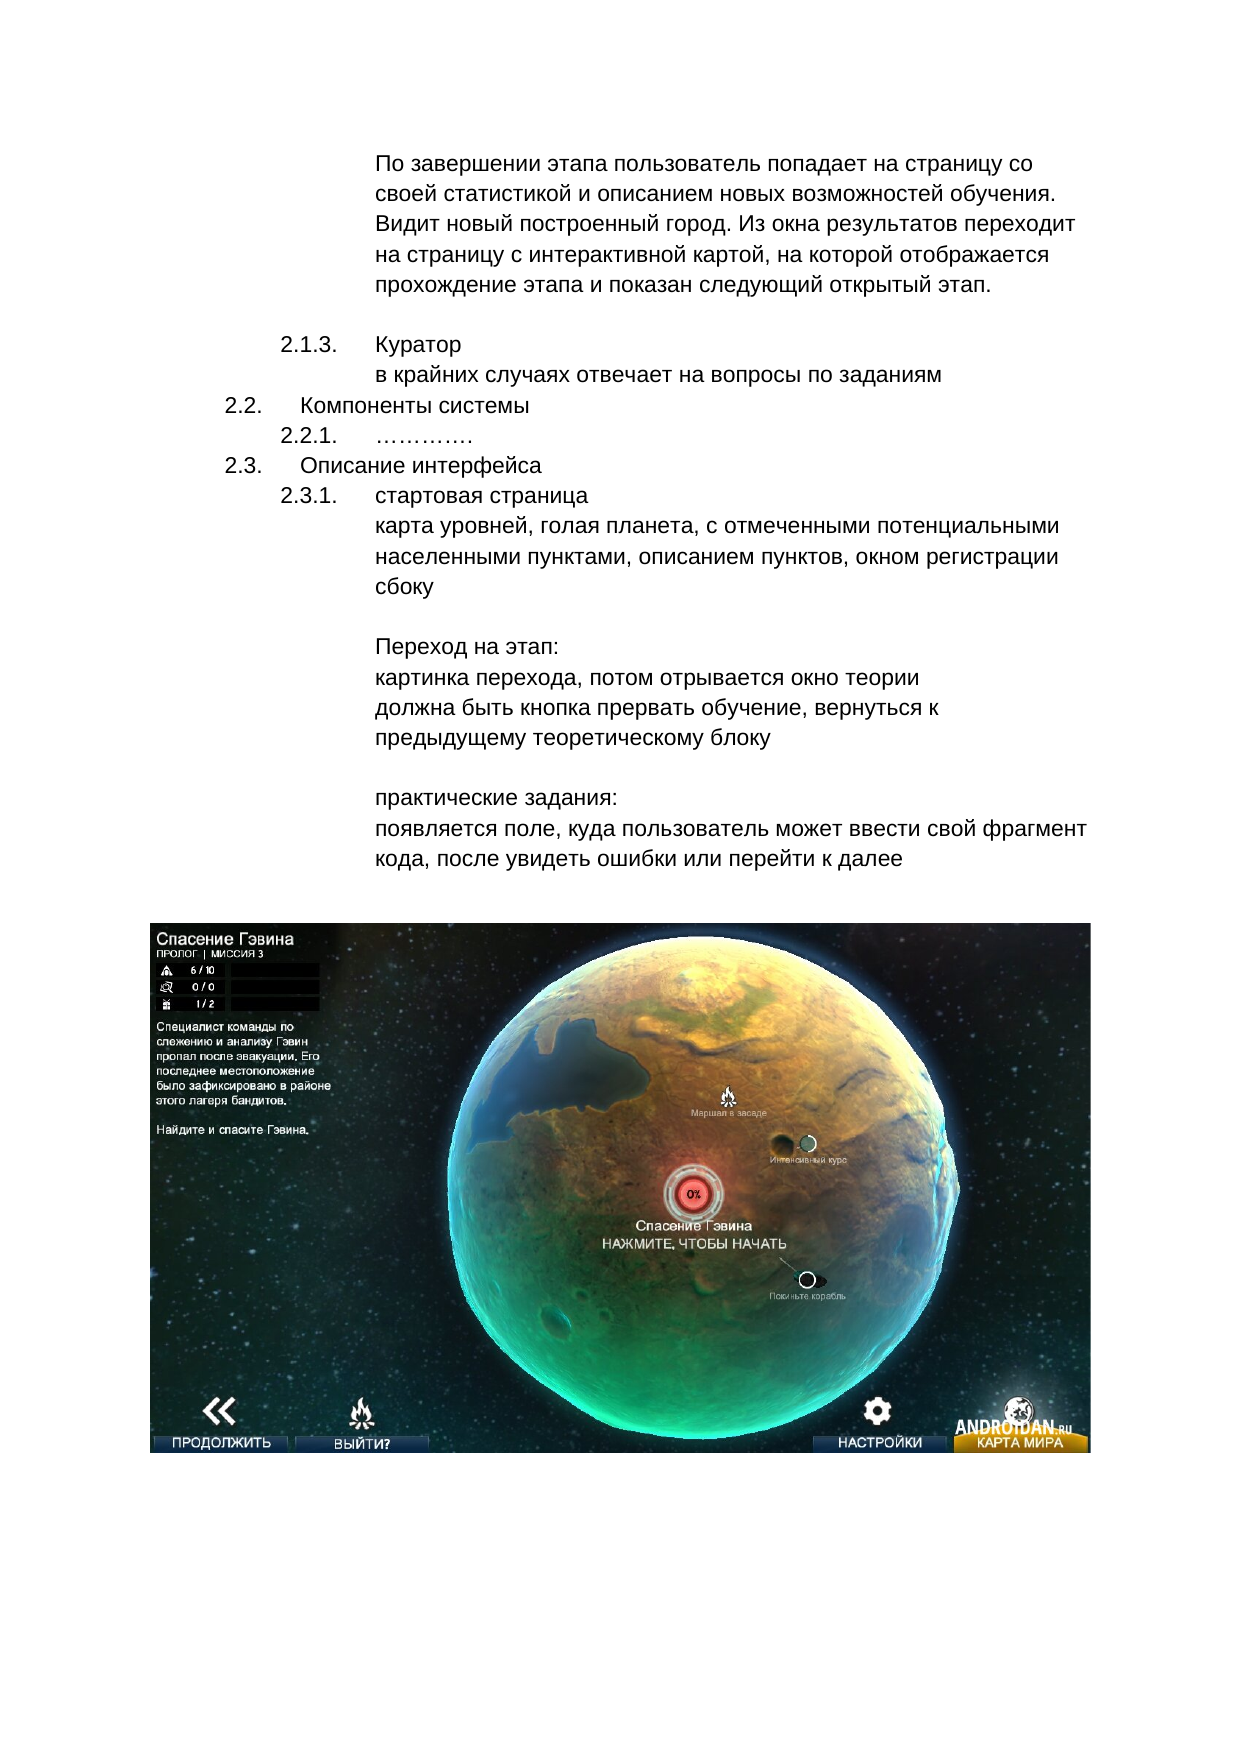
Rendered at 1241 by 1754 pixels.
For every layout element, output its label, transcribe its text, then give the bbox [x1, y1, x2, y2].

list Куратор [337, 331, 1090, 358]
text картинка перехода, потом отрывается окно теории [375, 663, 1090, 690]
text в крайних случаях отвечает на вопросы по заданиям [300, 361, 1090, 388]
text практические задания: [375, 784, 1090, 811]
text карта уровней, голая планета, с отмеченными потенциальными населенными пунктами, описанием пунктов, окном регистрации сбоку [375, 512, 1090, 599]
picture [150, 923, 1091, 1453]
text Переход на этап: [375, 633, 1090, 660]
list …………. [337, 422, 1090, 448]
text появляется поле, куда пользователь может ввести свой фрагмент кода, после увидеть ошибки или перейти к далее [375, 814, 1090, 871]
list стартовая страница [337, 482, 1090, 509]
text По завершении этапа пользователь попадает на страницу со своей статистикой и описанием новых возможностей обучения. Видит новый построенный город. Из окна результатов переходит на страницу с интерактивной картой, на которой отображается прохождение этапа и показан следующий открытый этап. [375, 150, 1090, 297]
list Компоненты системы [262, 392, 1090, 418]
text должна быть кнопка прервать обучение, вернуться к предыдущему теоретическому блоку [375, 694, 1090, 750]
list Описание интерфейса [262, 452, 1090, 478]
